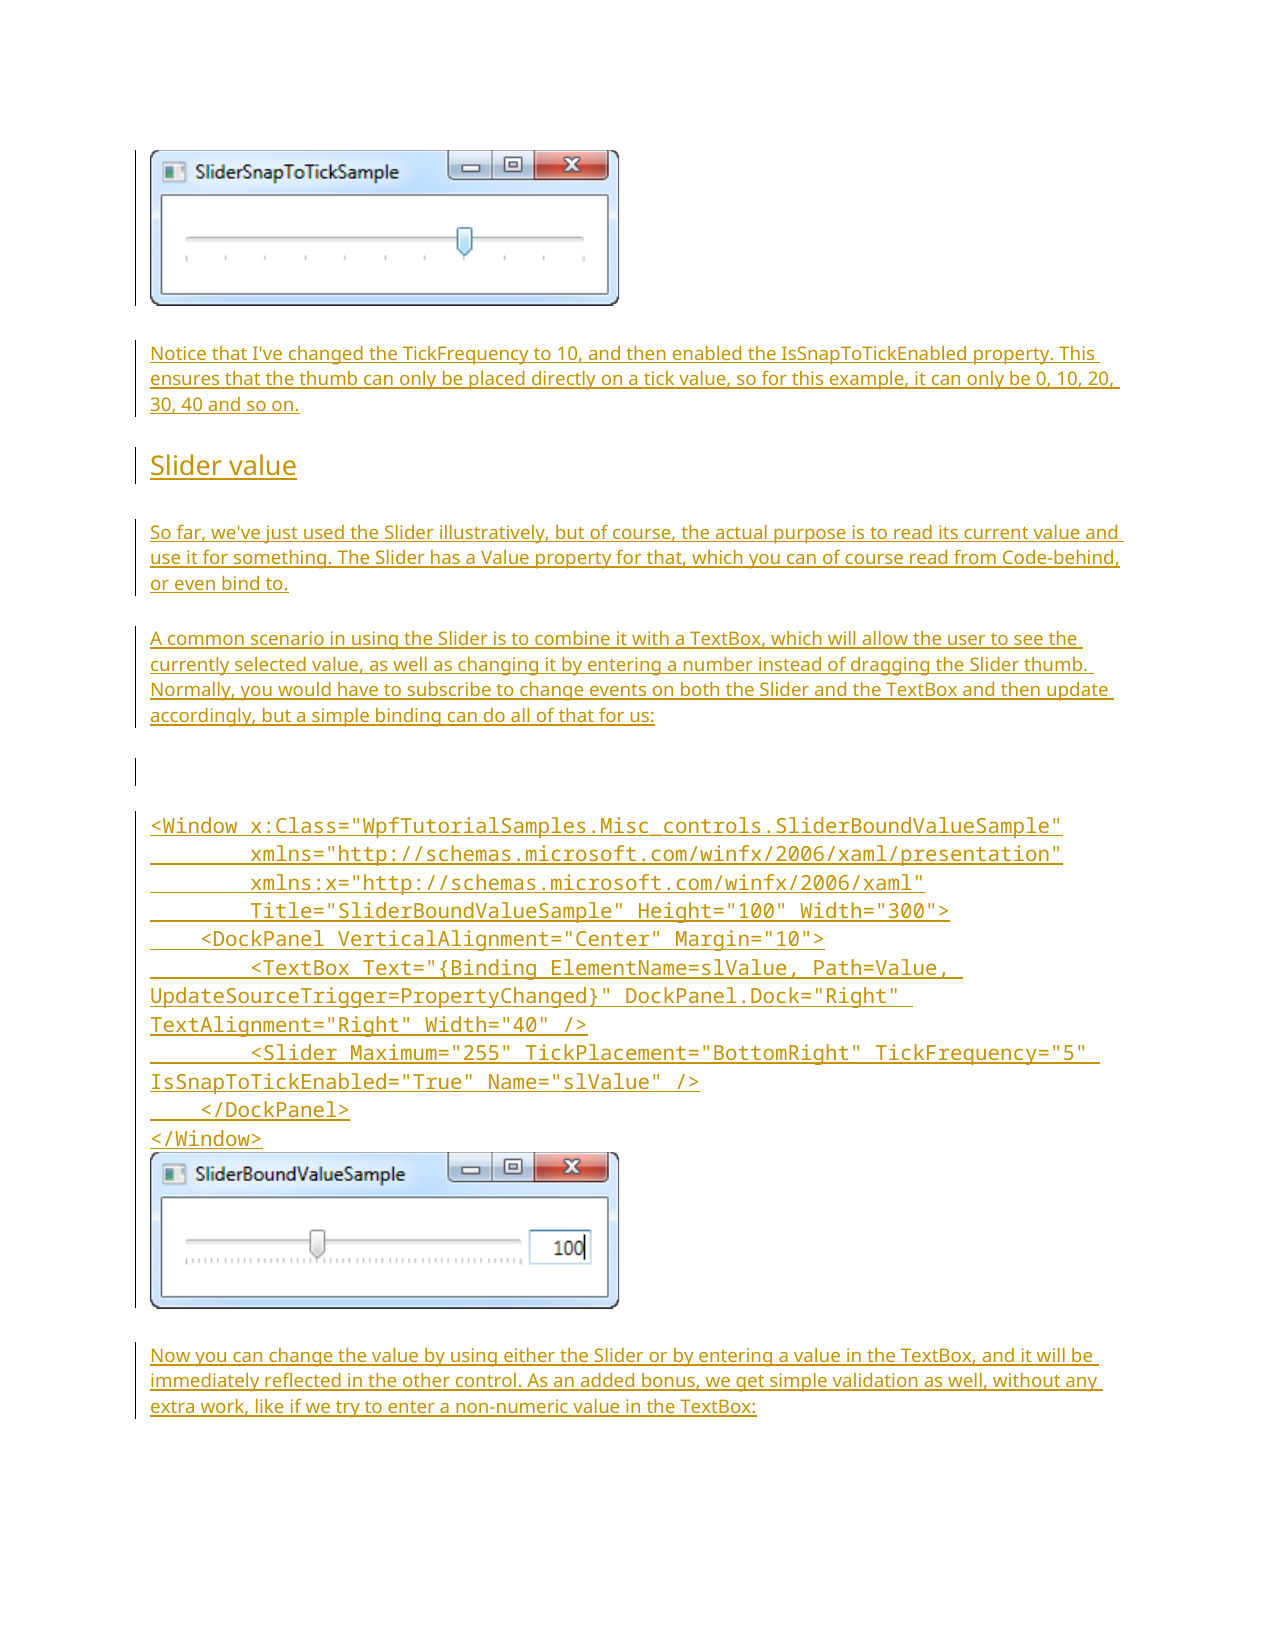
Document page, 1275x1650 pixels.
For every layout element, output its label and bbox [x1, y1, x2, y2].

picture [150, 1152, 620, 1309]
picture [150, 150, 620, 306]
